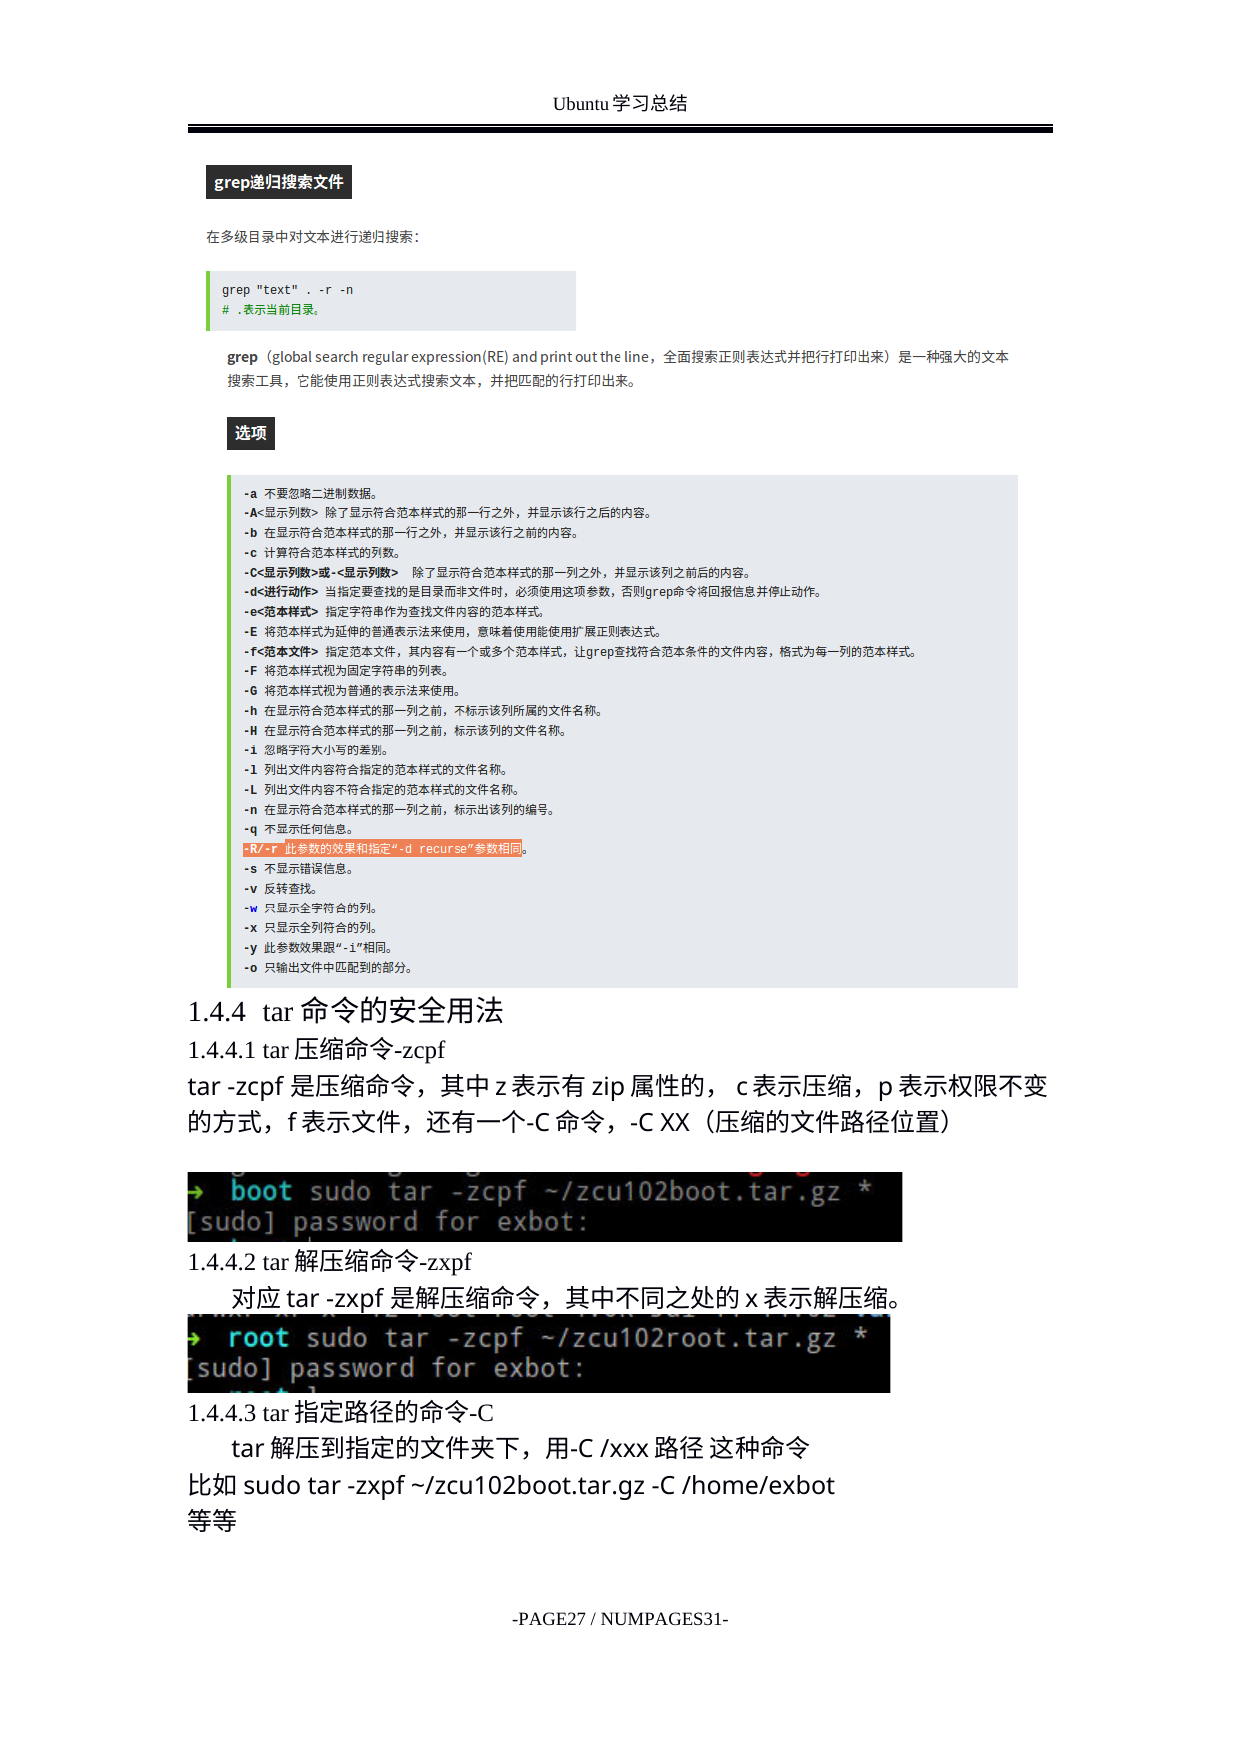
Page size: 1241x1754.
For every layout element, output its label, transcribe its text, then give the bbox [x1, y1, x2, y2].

subtitle tar压缩命令-zcpf [187, 1030, 1053, 1066]
subtitle tar解压缩命令-zxpf [187, 1242, 1053, 1278]
picture [187, 1172, 903, 1242]
picture [187, 1314, 891, 1393]
text 对应tar -zxpf 是解压缩命令，其中不同之处的x表示解压缩。 [187, 1278, 1053, 1314]
text 比如 sudo tar -zxpf ~/zcu102boot.tar.gz -C /home/exbot [187, 1465, 1053, 1501]
subtitle tar 命令的安全用法 [187, 988, 1053, 1030]
text tar -zcpf 是压缩命令，其中z表示有zip属性的， c表示压缩，p表示权限不变的方式，f表示文件，还有一个-C命令，-C XX（压缩的文件路径位置） [187, 1066, 1053, 1139]
text tar解压到指定的文件夹下，用-C /xxx路径 这种命令 [187, 1429, 1053, 1465]
text 等等 [187, 1501, 1053, 1538]
picture [187, 150, 1019, 988]
subtitle tar指定路径的命令-C [187, 1393, 1053, 1429]
